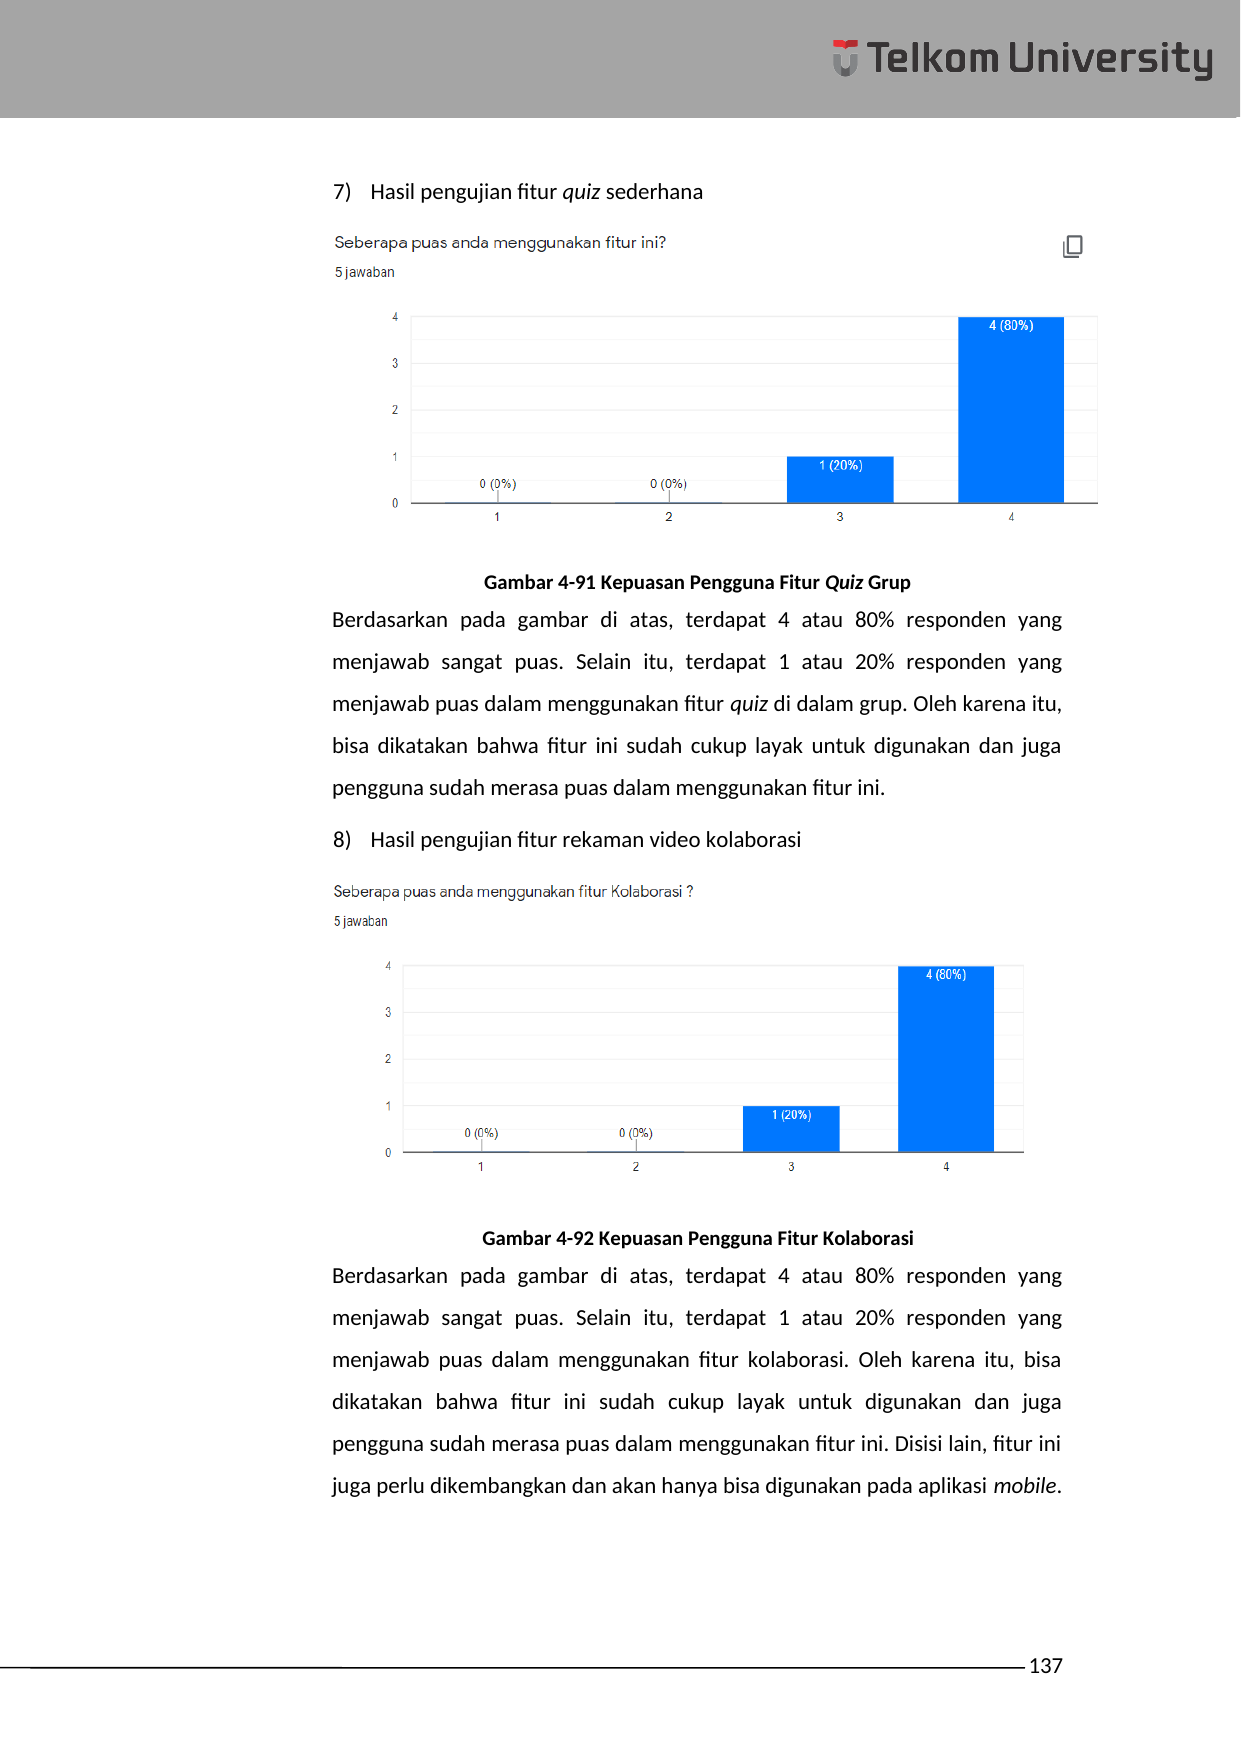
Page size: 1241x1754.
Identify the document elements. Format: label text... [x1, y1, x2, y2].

text Berdasarkan pada gambar di atas, terdapat 4 atau 80% responden yang menjawab sangat puas. Selain itu, terdapat 1 atau 20% responden yang menjawab puas dalam menggunakan fitur kolaborasi. Oleh karena itu, bisa dikatakan bahwa fitur ini sudah cukup layak untuk digunakan dan juga pengguna sudah merasa puas dalam menggunakan fitur ini. Disisi lain, fitur ini juga perlu dikembangkan dan akan hanya bisa digunakan pada aplikasi mobile. [332, 1261, 1063, 1499]
picture [332, 877, 1028, 1201]
picture [332, 229, 1101, 545]
text Berdasarkan pada gambar di atas, terdapat 4 atau 80% responden yang menjawab sangat puas. Selain itu, terdapat 1 atau 20% responden yang menjawab puas dalam menggunakan fitur quiz di dalam grup. Oleh karena itu, bisa dikatakan bahwa fitur ini sudah cukup layak untuk digunakan dan juga pengguna sudah merasa puas dalam menggunakan fitur ini. [332, 605, 1063, 801]
list Hasil pengujian fitur quiz sederhana [333, 177, 1063, 205]
list Hasil pengujian fitur rekaman video kolaborasi [333, 826, 1063, 853]
picture [833, 40, 1213, 81]
